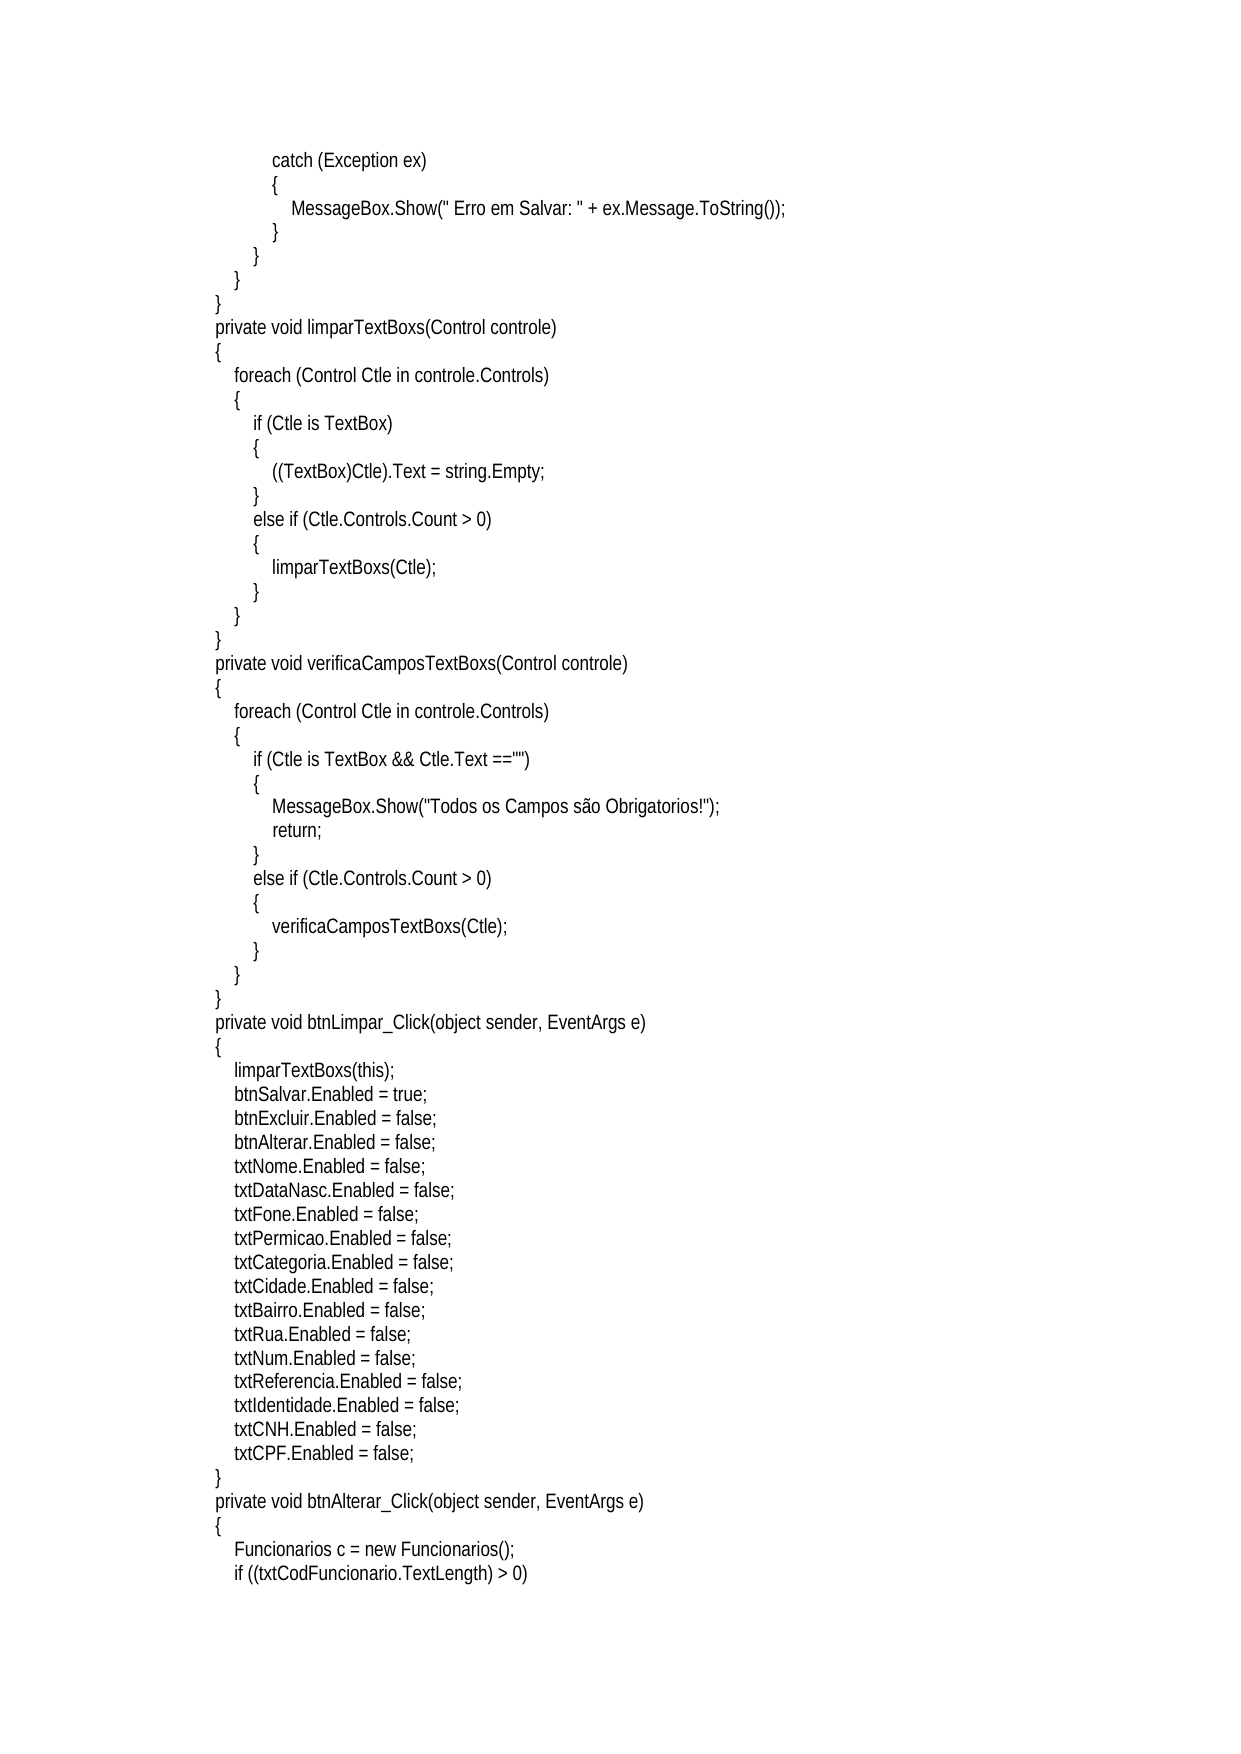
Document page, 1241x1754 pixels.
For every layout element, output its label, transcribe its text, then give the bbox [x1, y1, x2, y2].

text if (Ctle is TextBox) [177, 411, 1063, 435]
text } [177, 842, 1063, 866]
text MessageBox.Show("Todos os Campos são Obrigatorios!"); [177, 794, 1063, 818]
text { [177, 890, 1063, 914]
text verificaCamposTextBoxs(Ctle); [177, 914, 1063, 938]
text } [177, 627, 1063, 651]
text { [177, 723, 1063, 747]
text { [177, 387, 1063, 411]
text txtCategoria.Enabled = false; [177, 1250, 1063, 1274]
text else if (Ctle.Controls.Count > 0) [177, 866, 1063, 890]
text { [177, 1034, 1063, 1058]
text } [177, 483, 1063, 507]
text foreach (Control Ctle in controle.Controls) [177, 699, 1063, 723]
text private void verificaCamposTextBoxs(Control controle) [177, 651, 1063, 675]
text } [177, 243, 1063, 267]
text limparTextBoxs(this); [177, 1058, 1063, 1082]
text catch (Exception ex) [177, 148, 1063, 172]
text } [177, 938, 1063, 962]
text if (Ctle is TextBox && Ctle.Text =="") [177, 747, 1063, 771]
text txtCPF.Enabled = false; [177, 1441, 1063, 1465]
text else if (Ctle.Controls.Count > 0) [177, 507, 1063, 531]
text { [177, 771, 1063, 794]
text private void btnLimpar_Click(object sender, EventArgs e) [177, 1010, 1063, 1034]
text return; [177, 818, 1063, 842]
text Funcionarios c = new Funcionarios(); [177, 1537, 1063, 1561]
text txtNum.Enabled = false; [177, 1346, 1063, 1369]
text txtNome.Enabled = false; [177, 1154, 1063, 1178]
text { [177, 675, 1063, 699]
text txtDataNasc.Enabled = false; [177, 1178, 1063, 1202]
text } [177, 219, 1063, 243]
text } [177, 603, 1063, 627]
text txtRua.Enabled = false; [177, 1322, 1063, 1346]
text { [177, 339, 1063, 363]
text txtCNH.Enabled = false; [177, 1417, 1063, 1441]
text foreach (Control Ctle in controle.Controls) [177, 363, 1063, 387]
text limparTextBoxs(Ctle); [177, 555, 1063, 579]
text btnExcluir.Enabled = false; [177, 1106, 1063, 1130]
text private void btnAlterar_Click(object sender, EventArgs e) [177, 1489, 1063, 1513]
text txtBairro.Enabled = false; [177, 1298, 1063, 1322]
text if ((txtCodFuncionario.TextLength) > 0) [177, 1561, 1063, 1585]
text btnAlterar.Enabled = false; [177, 1130, 1063, 1154]
text } [177, 267, 1063, 291]
text txtPermicao.Enabled = false; [177, 1226, 1063, 1250]
text { [177, 172, 1063, 196]
text { [177, 531, 1063, 555]
text } [177, 579, 1063, 603]
text private void limparTextBoxs(Control controle) [177, 315, 1063, 339]
text { [177, 1513, 1063, 1537]
text txtCidade.Enabled = false; [177, 1274, 1063, 1298]
text ((TextBox)Ctle).Text = string.Empty; [177, 459, 1063, 483]
text } [177, 291, 1063, 315]
text } [177, 986, 1063, 1010]
text btnSalvar.Enabled = true; [177, 1082, 1063, 1106]
text txtFone.Enabled = false; [177, 1202, 1063, 1226]
text txtReferencia.Enabled = false; [177, 1369, 1063, 1393]
text } [177, 1465, 1063, 1489]
text MessageBox.Show(" Erro em Salvar: " + ex.Message.ToString()); [177, 196, 1063, 219]
text } [177, 962, 1063, 986]
text { [177, 435, 1063, 459]
text txtIdentidade.Enabled = false; [177, 1393, 1063, 1417]
